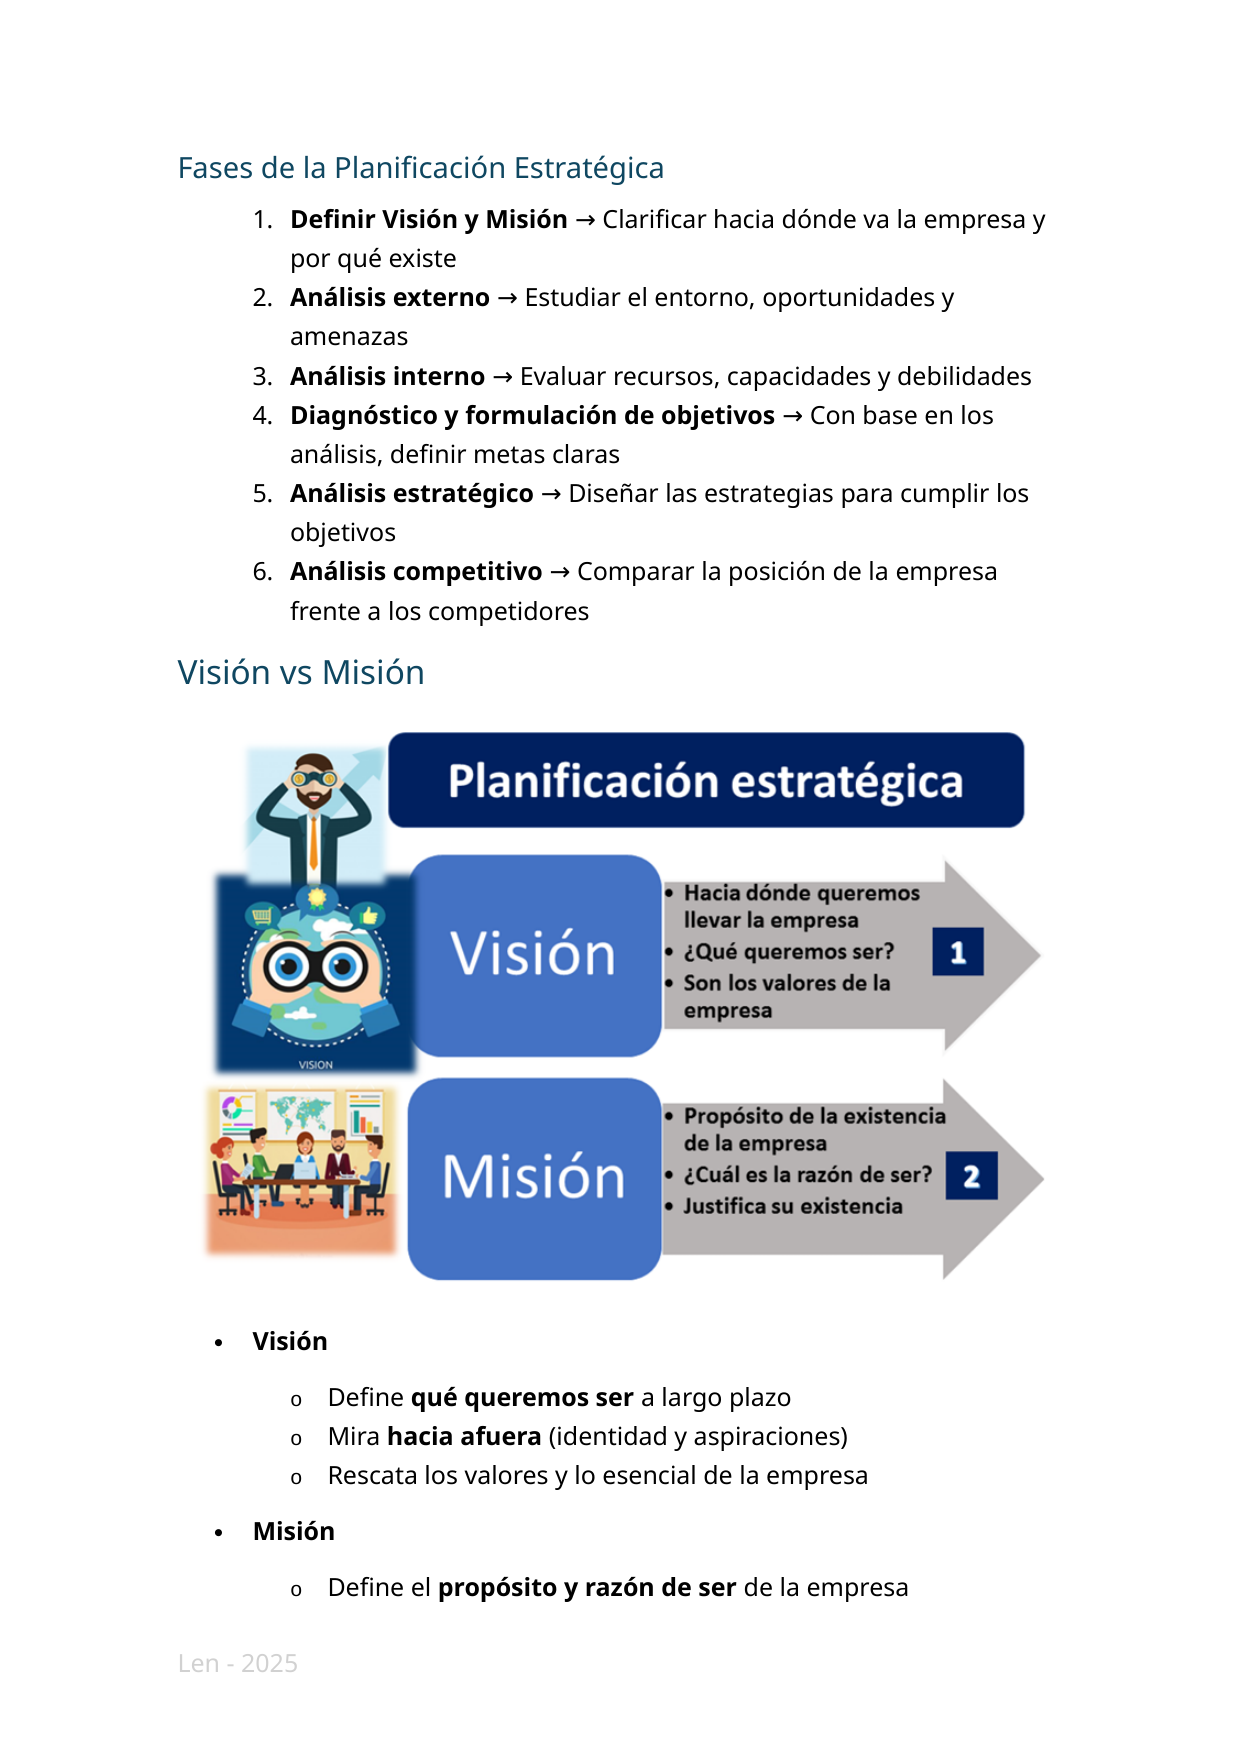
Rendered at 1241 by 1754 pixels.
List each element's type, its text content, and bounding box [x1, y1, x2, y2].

list Mira hacia afuera (identidad y aspiraciones) [290, 1419, 1063, 1453]
list Diagnóstico y formulación de objetivos → Con base en los análisis, definir metas claras [252, 397, 1063, 471]
list Análisis estratégico → Diseñar las estrategias para cumplir los objetivos [252, 476, 1063, 549]
list Define qué queremos ser a largo plazo [290, 1379, 1063, 1414]
list Análisis interno → Evaluar recursos, capacidades y debilidades [252, 358, 1063, 392]
list Misión [215, 1514, 1063, 1548]
picture [177, 709, 1063, 1302]
subtitle Fases de la Planificación Estratégica [177, 148, 1063, 187]
subtitle Visión vs Misión [177, 649, 1063, 694]
list Análisis competitivo → Comparar la posición de la empresa frente a los competidores [252, 554, 1063, 627]
list Define el propósito y razón de ser de la empresa [290, 1569, 1063, 1604]
list Análisis externo → Estudiar el entorno, oportunidades y amenazas [252, 280, 1063, 353]
list Definir Visión y Misión → Clarificar hacia dónde va la empresa y por qué existe [252, 202, 1063, 275]
list Visión [215, 1324, 1063, 1358]
list Rescata los valores y lo esencial de la empresa [290, 1458, 1063, 1492]
